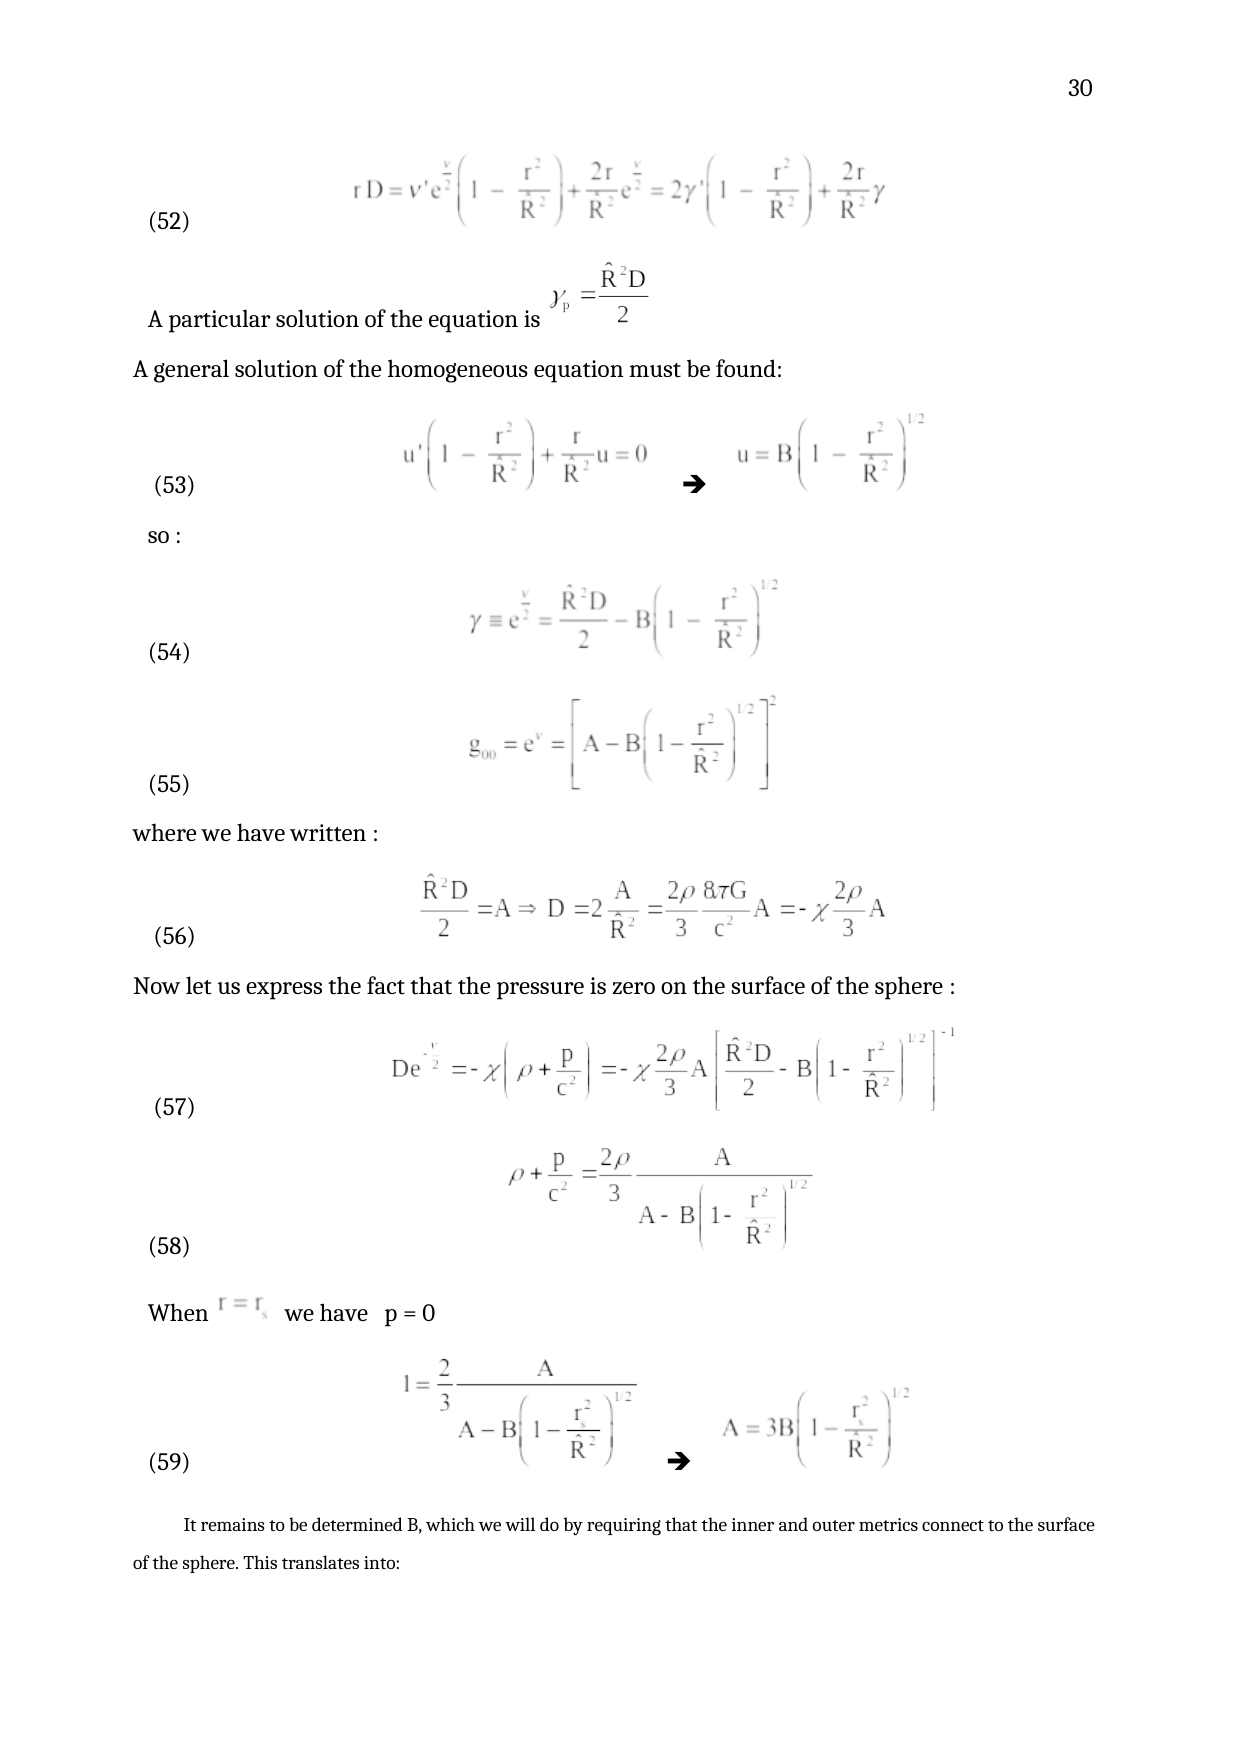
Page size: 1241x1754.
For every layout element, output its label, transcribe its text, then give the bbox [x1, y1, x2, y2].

text A particular solution of the equation is [148, 257, 1093, 334]
text Now let us express the fact that the pressure is zero on the surface of the sphere : [133, 972, 1108, 1000]
text (58) [148, 1143, 1093, 1261]
text (57) [148, 1021, 1093, 1122]
text When we have p = 0 [148, 1282, 1093, 1327]
text (52) [148, 148, 1093, 236]
text A general solution of the homogeneous equation must be found: [133, 355, 1108, 384]
text It remains to be determined B, which we will do by requiring that the inner and outer metrics connect to the surface of the sphere. This translates into: [133, 1497, 1108, 1574]
text (53) [148, 404, 1093, 500]
text (56) [148, 869, 1093, 951]
text so : [148, 521, 1093, 550]
text where we have written : [133, 819, 1108, 848]
text (59) [148, 1348, 1093, 1477]
text (54) [148, 571, 1093, 666]
text (55) [148, 687, 1093, 798]
